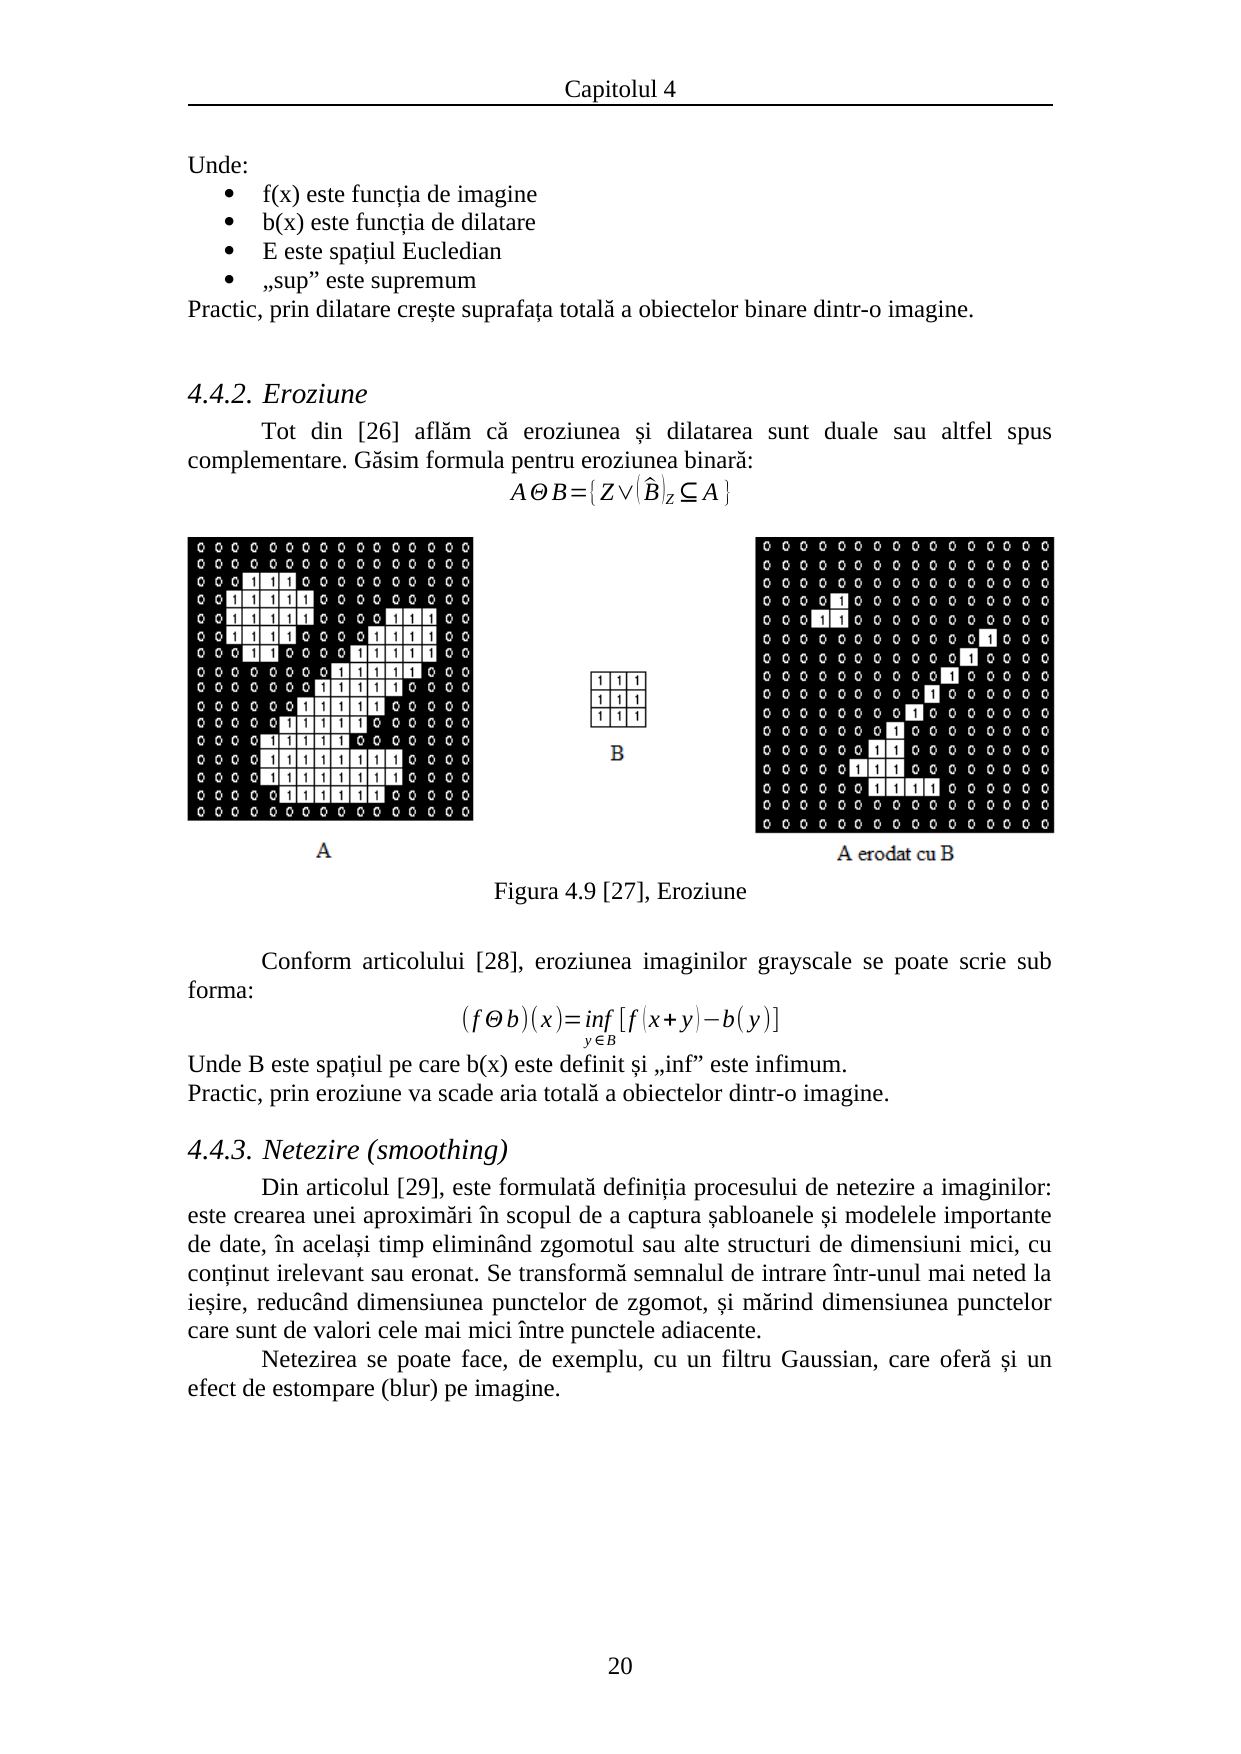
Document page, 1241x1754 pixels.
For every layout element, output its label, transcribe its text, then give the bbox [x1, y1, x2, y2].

text Unde: [187, 150, 1053, 179]
subtitle Eroziune [187, 376, 1053, 410]
text Conform articolului [], eroziunea imaginilor grayscale se poate scrie sub forma: [187, 946, 1053, 1004]
picture [187, 537, 1057, 877]
list f(x) este funcția de imagine [225, 179, 1053, 207]
subtitle Netezire (smoothing) [187, 1132, 1053, 1165]
list E este spațiul Eucledian [225, 236, 1053, 265]
text Din articolul [], este formulată definiția procesului de netezire a imaginilor: este crearea unei aproximări în scopul de a captura șabloanele și modelele importante de date, în același timp eliminând zgomotul sau alte structuri de dimensiuni mici, cu conținut irelevant sau eronat. Se transformă semnalul de intrare într-unul mai neted la ieșire, reducând dimensiunea punctelor de zgomot, și mărind dimensiunea punctelor care sunt de valori cele mai mici între punctele adiacente. [187, 1172, 1053, 1344]
text Unde B este spațiul pe care b(x) este definit și „inf” este infimum. [187, 1049, 1053, 1078]
text Netezirea se poate face, de exemplu, cu un filtru Gaussian, care oferă și un efect de estompare (blur) pe imagine. [187, 1344, 1053, 1402]
text Practic, prin dilatare crește suprafața totală a obiectelor binare dintr-o imagine. [187, 294, 1053, 322]
text Tot din [26] aflăm că eroziunea și dilatarea sunt duale sau altfel spus complementare. Găsim formula pentru eroziunea binară: [187, 416, 1053, 473]
text Practic, prin eroziune va scade aria totală a obiectelor dintr-o imagine. [187, 1078, 1053, 1107]
text Figura . [], Eroziune [187, 877, 1053, 905]
list b(x) este funcția de dilatare [225, 207, 1053, 236]
list „sup” este supremum [225, 265, 1053, 294]
